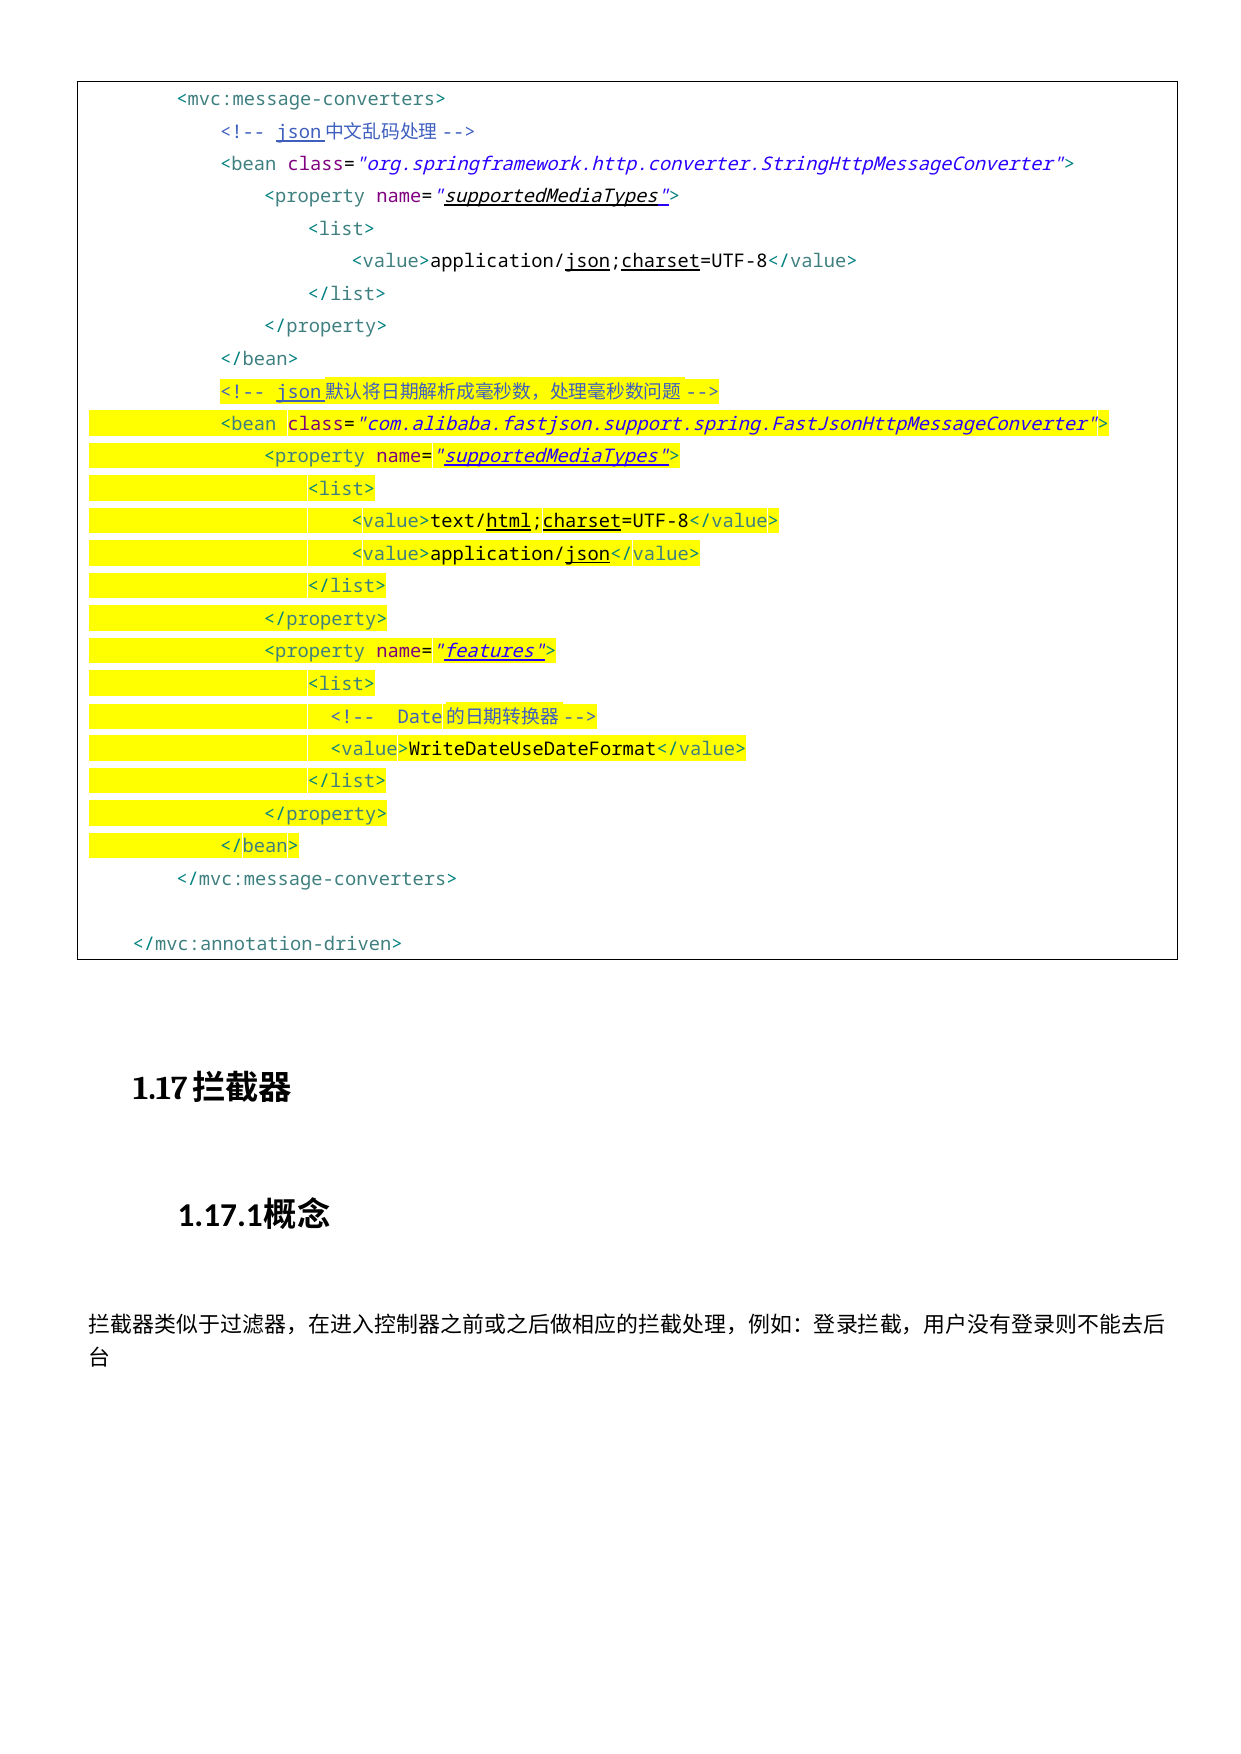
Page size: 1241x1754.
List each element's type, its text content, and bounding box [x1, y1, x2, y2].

subtitle 概念 [177, 1179, 1167, 1244]
text 拦截器类似于过滤器，在进入控制器之前或之后做相应的拦截处理，例如：登录拦截，用户没有登录则不能去后台 [89, 1307, 1167, 1372]
subtitle 拦截器 [133, 1052, 1167, 1117]
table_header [78, 82, 1177, 959]
